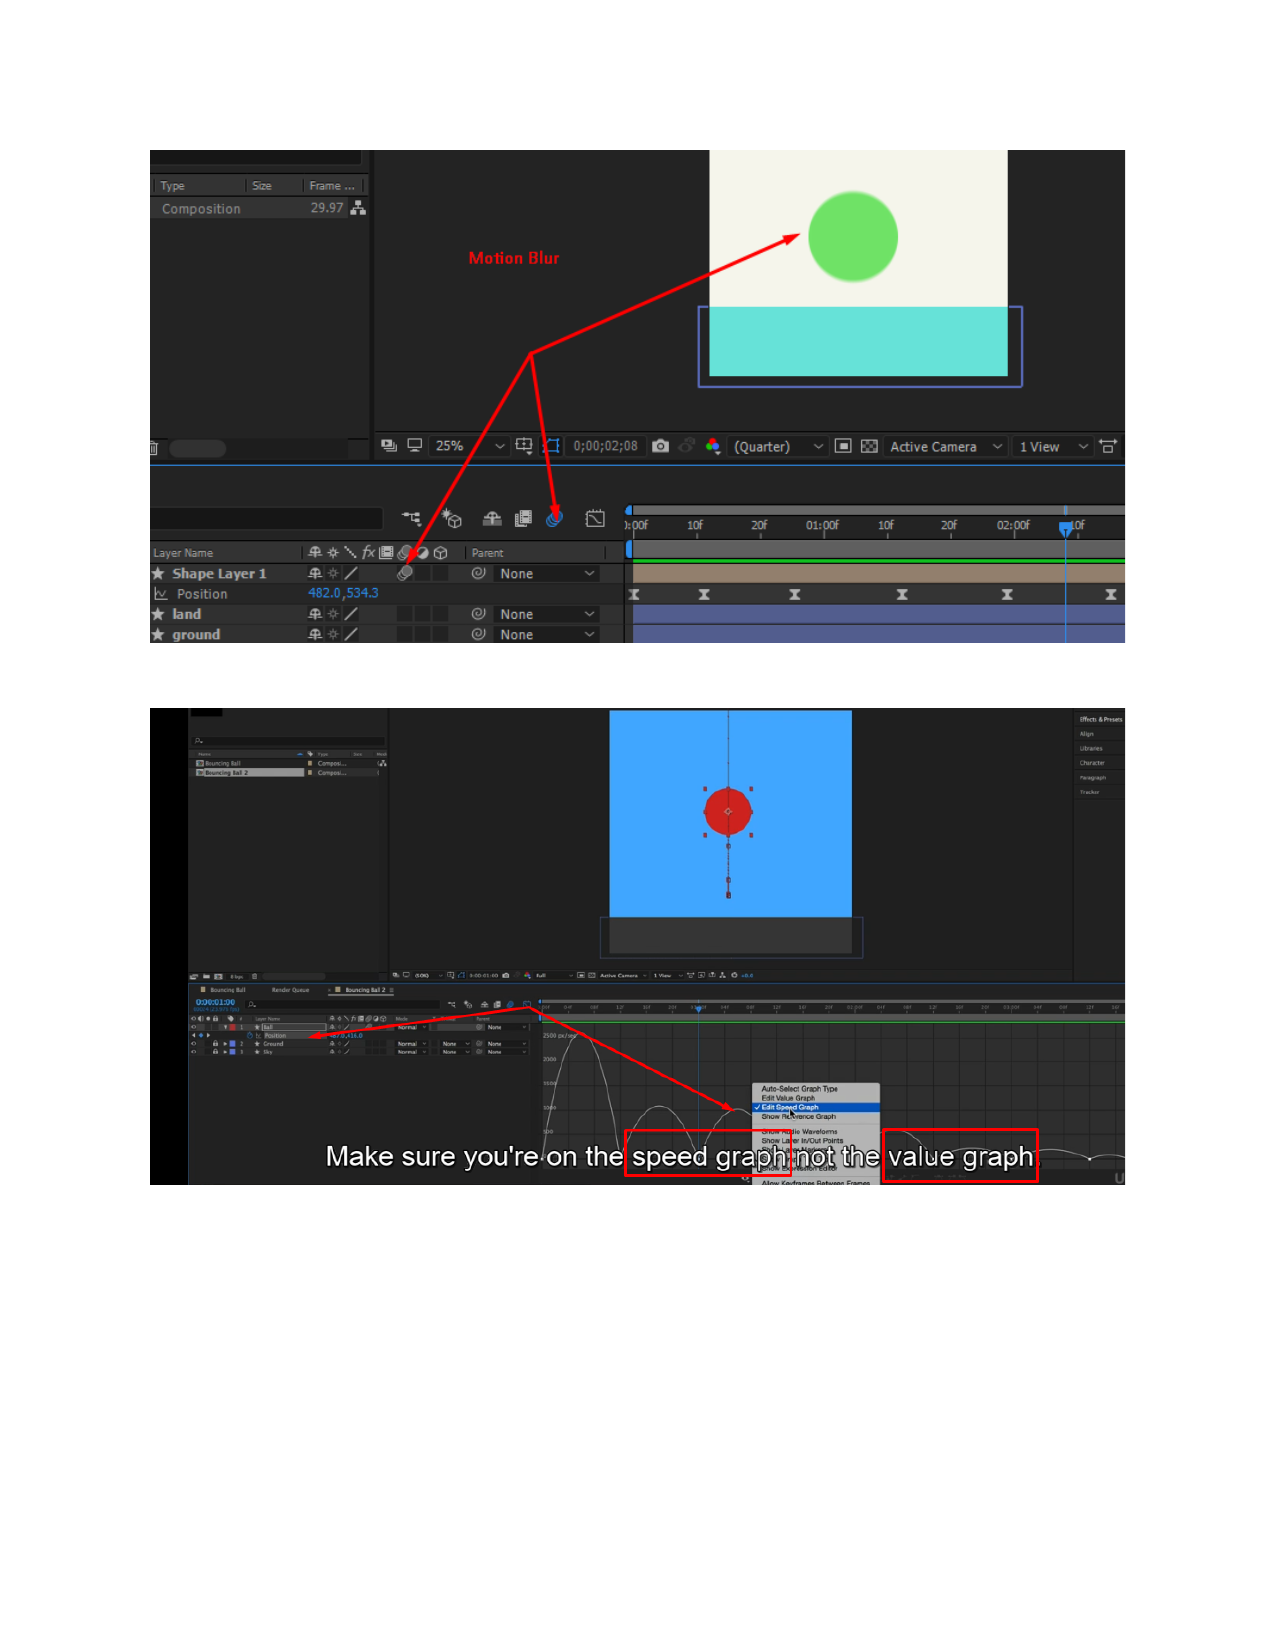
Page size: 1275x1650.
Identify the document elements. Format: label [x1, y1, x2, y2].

picture [150, 708, 1125, 1185]
picture [150, 150, 1125, 643]
